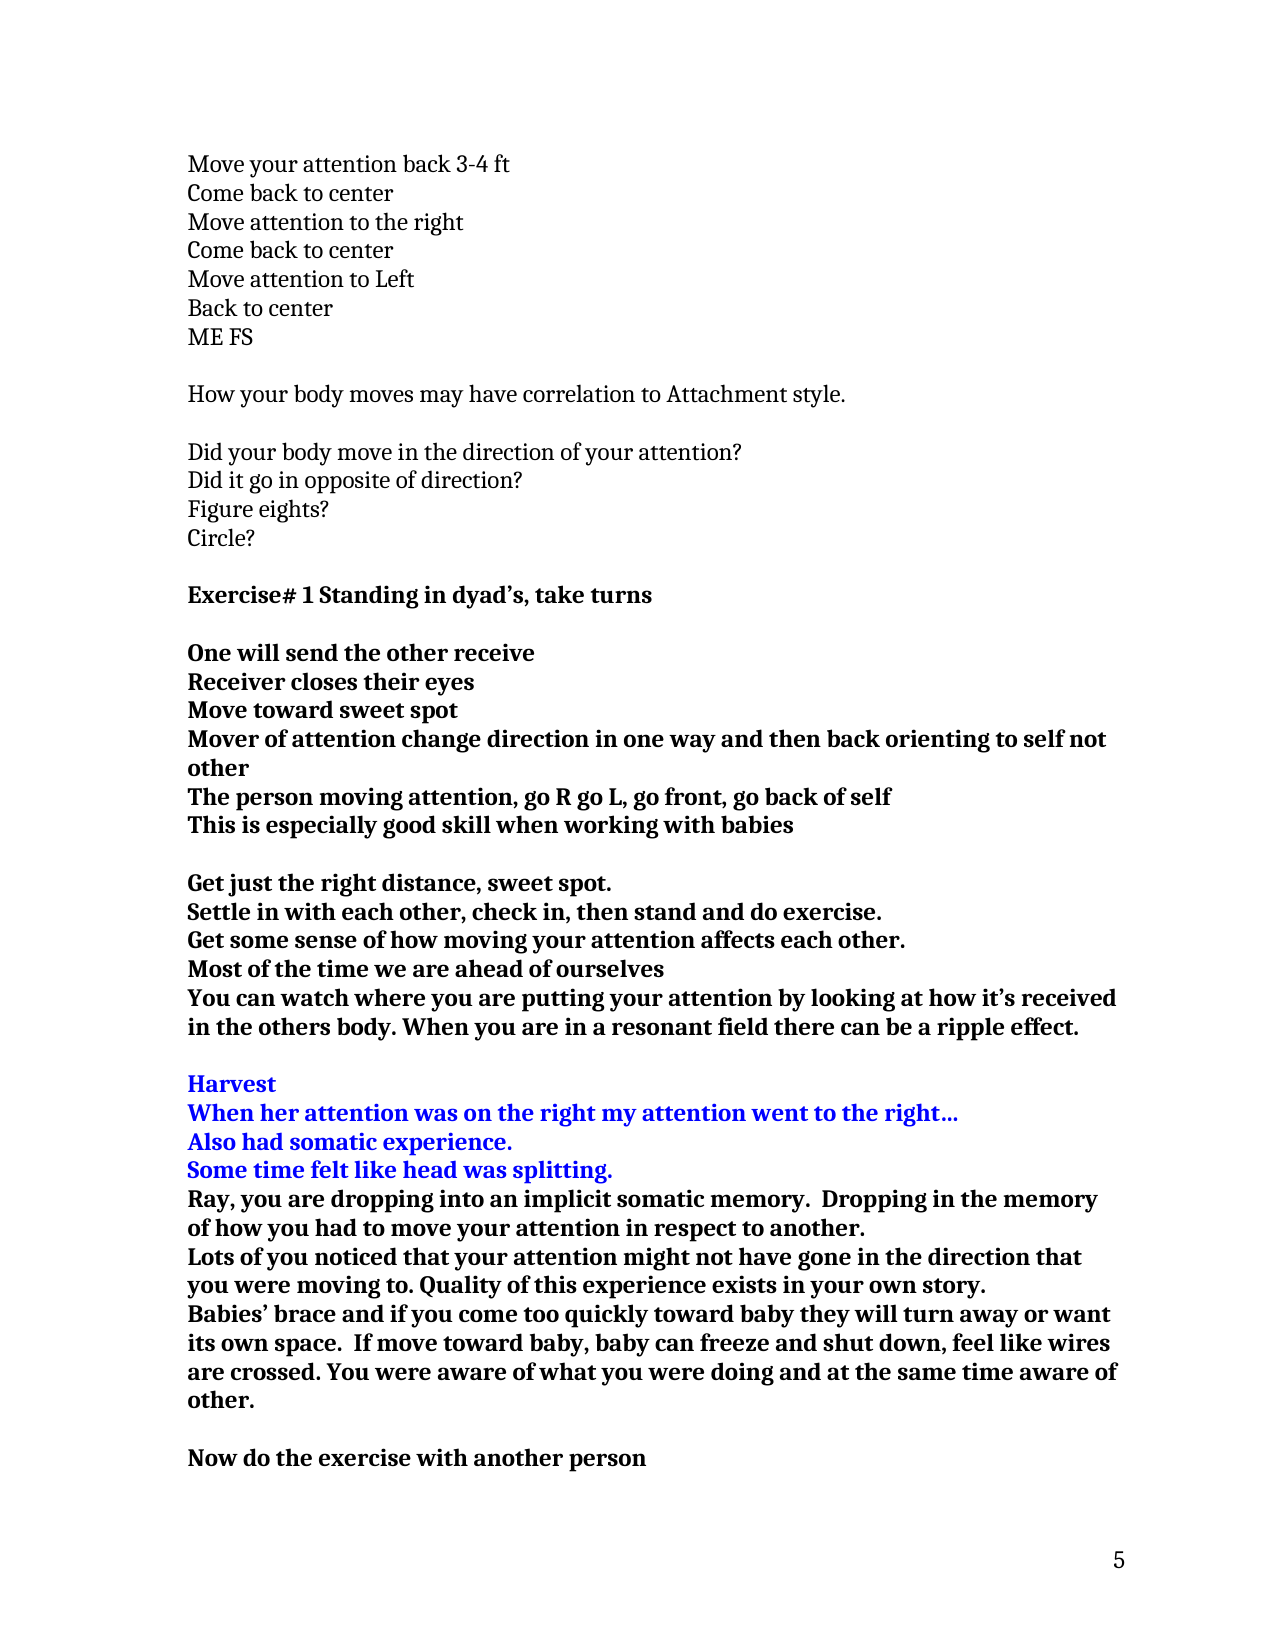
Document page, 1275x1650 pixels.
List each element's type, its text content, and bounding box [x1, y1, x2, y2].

text Mover of attention change direction in one way and then back orienting to self not other [187, 725, 1125, 782]
text Babies’ brace and if you come too quickly toward baby they will turn away or want its own space. If move toward baby, baby can freeze and shut down, feel like wires are crossed. You were aware of what you were doing and at the same time aware of other. [187, 1300, 1125, 1415]
text Exercise# 1 Standing in dyad’s, take turns [150, 581, 1125, 610]
text Back to center [187, 294, 1125, 322]
text This is especially good skill when working with babies [150, 811, 1125, 840]
text Receiver closes their eyes [150, 667, 1125, 696]
text Move attention to the right [187, 207, 1125, 236]
text You can watch where you are putting your attention by looking at how it’s received in the others body. When you are in a resonant field there can be a ripple effect. [187, 984, 1125, 1041]
text Also had somatic experience. [150, 1127, 1125, 1156]
text Most of the time we are ahead of ourselves [150, 955, 1125, 984]
text Ray, you are dropping into an implicit somatic memory. Dropping in the memory of how you had to move your attention in respect to another. [187, 1185, 1125, 1242]
text Now do the exercise with another person [187, 1444, 1125, 1472]
text Come back to center [187, 236, 1125, 265]
text Lots of you noticed that your attention might not have gone in the direction that you were moving to. Quality of this experience exists in your own story. [187, 1242, 1125, 1300]
text When her attention was on the right my attention went to the right… [150, 1099, 1125, 1127]
text Get just the right distance, sweet spot. [150, 869, 1125, 897]
text Harvest [150, 1070, 1125, 1099]
text Settle in with each other, check in, then stand and do exercise. [150, 897, 1125, 926]
text Circle? [150, 524, 1125, 552]
text Did it go in opposite of direction? [150, 466, 1125, 495]
text One will send the other receive [150, 639, 1125, 667]
text Move attention to Left [187, 265, 1125, 294]
text Move toward sweet spot [150, 696, 1125, 725]
text ME FS [187, 322, 1125, 351]
text Some time felt like head was splitting. [150, 1156, 1125, 1185]
text Get some sense of how moving your attention affects each other. [150, 926, 1125, 955]
text The person moving attention, go R go L, go front, go back of self [150, 782, 1125, 811]
text Did your body move in the direction of your attention? [187, 437, 1125, 466]
text Figure eights? [150, 495, 1125, 524]
text How your body moves may have correlation to Attachment style. [187, 380, 1125, 409]
text Come back to center [187, 179, 1125, 207]
text Move your attention back 3-4 ft [187, 150, 1125, 179]
